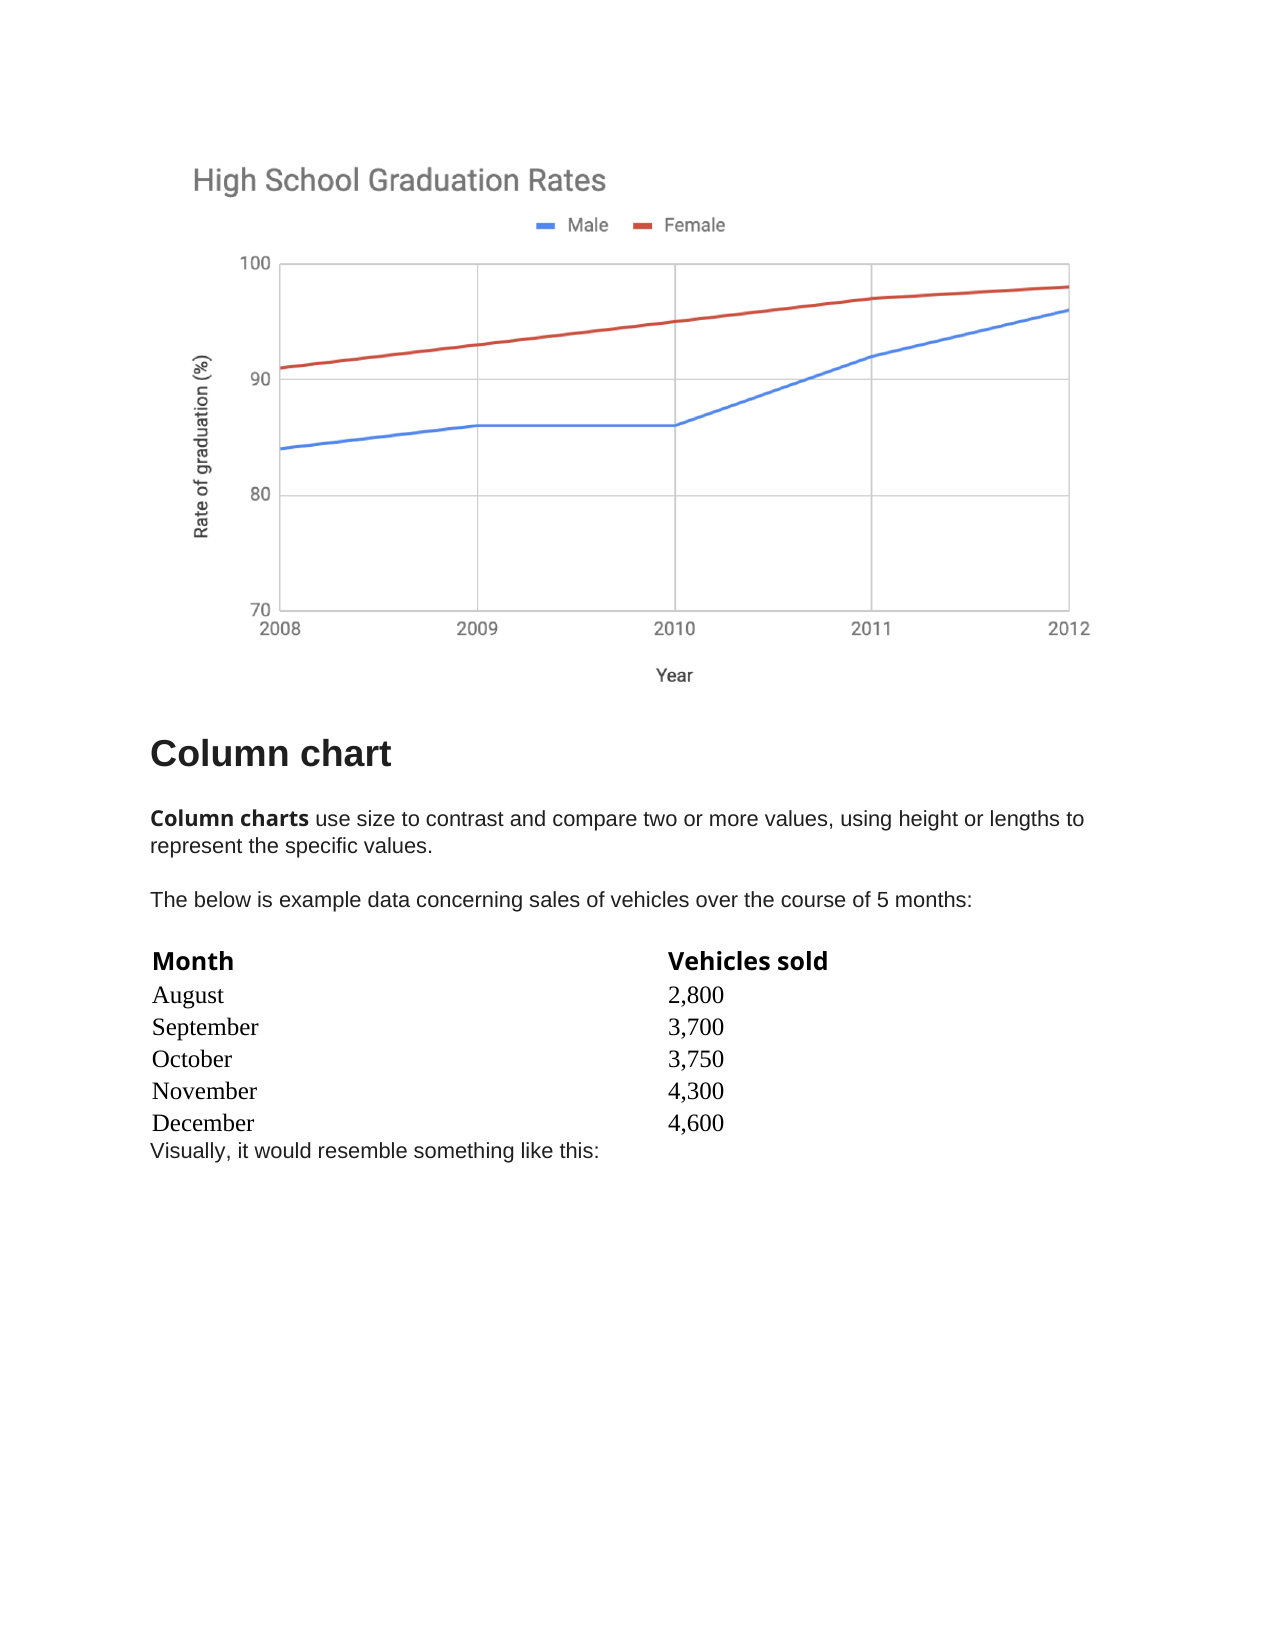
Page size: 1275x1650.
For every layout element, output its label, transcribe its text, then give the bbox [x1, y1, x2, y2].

text Column charts use size to contrast and compare two or more values, using height or lengths to represent the specific values. [150, 803, 1125, 858]
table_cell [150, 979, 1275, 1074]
picture [150, 150, 1125, 702]
text Column chart [150, 731, 1125, 774]
text Visually, it would resemble something like this: [150, 1138, 1125, 1163]
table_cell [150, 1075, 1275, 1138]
text The below is example data concerning sales of vehicles over the course of 5 months: [150, 887, 1125, 913]
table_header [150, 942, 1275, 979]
